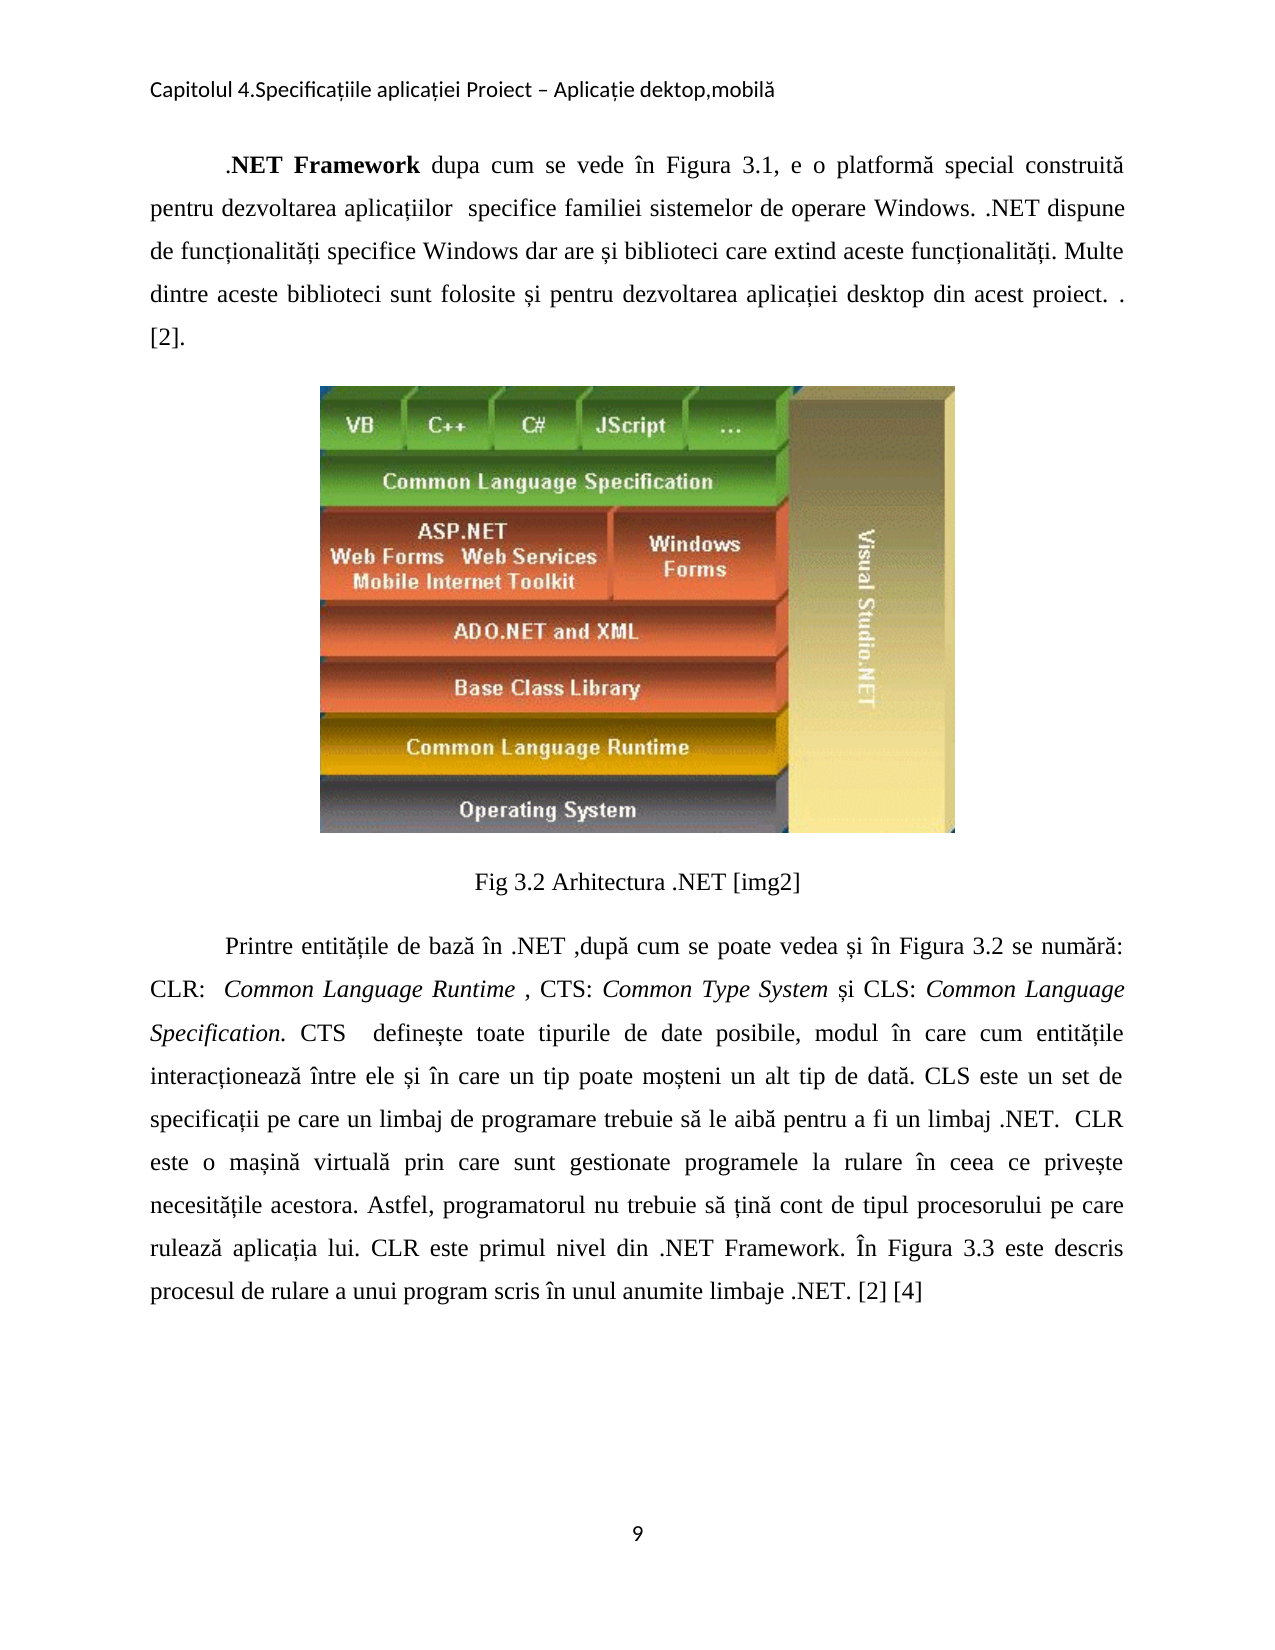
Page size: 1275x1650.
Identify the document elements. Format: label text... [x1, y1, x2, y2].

text Printre entitățile de bază în .NET ,după cum se poate vedea și în Figura 3.2 se numără: CLR: Common Language Runtime , CTS: Common Type System și CLS: Common Language Specification. CTS definește toate tipurile de date posibile, modul în care cum entitățile interacționează între ele și în care un tip poate moșteni un alt tip de dată. CLS este un set de specificații pe care un limbaj de programare trebuie să le aibă pentru a fi un limbaj .NET. CLR este o mașină virtuală prin care sunt gestionate programele la rulare în ceea ce privește necesitățile acestora. Astfel, programatorul nu trebuie să țină cont de tipul procesorului pe care rulează aplicația lui. CLR este primul nivel din .NET Framework. În Figura 3.3 este descris procesul de rulare a unui program scris în unul anumite limbaje .NET. [2] [4] [150, 931, 1125, 1305]
text .NET Framework dupa cum se vede în Figura 3.1, e o platformă special construită pentru dezvoltarea aplicațiilor specifice familiei sistemelor de operare Windows. .NET dispune de funcționalități specifice Windows dar are și biblioteci care extind aceste funcționalități. Multe dintre aceste biblioteci sunt folosite și pentru dezvoltarea aplicației desktop din acest proiect. . [2]. [150, 150, 1125, 351]
text Fig 3.2 Arhitectura .NET [img2] [150, 867, 1125, 896]
picture [320, 386, 955, 833]
